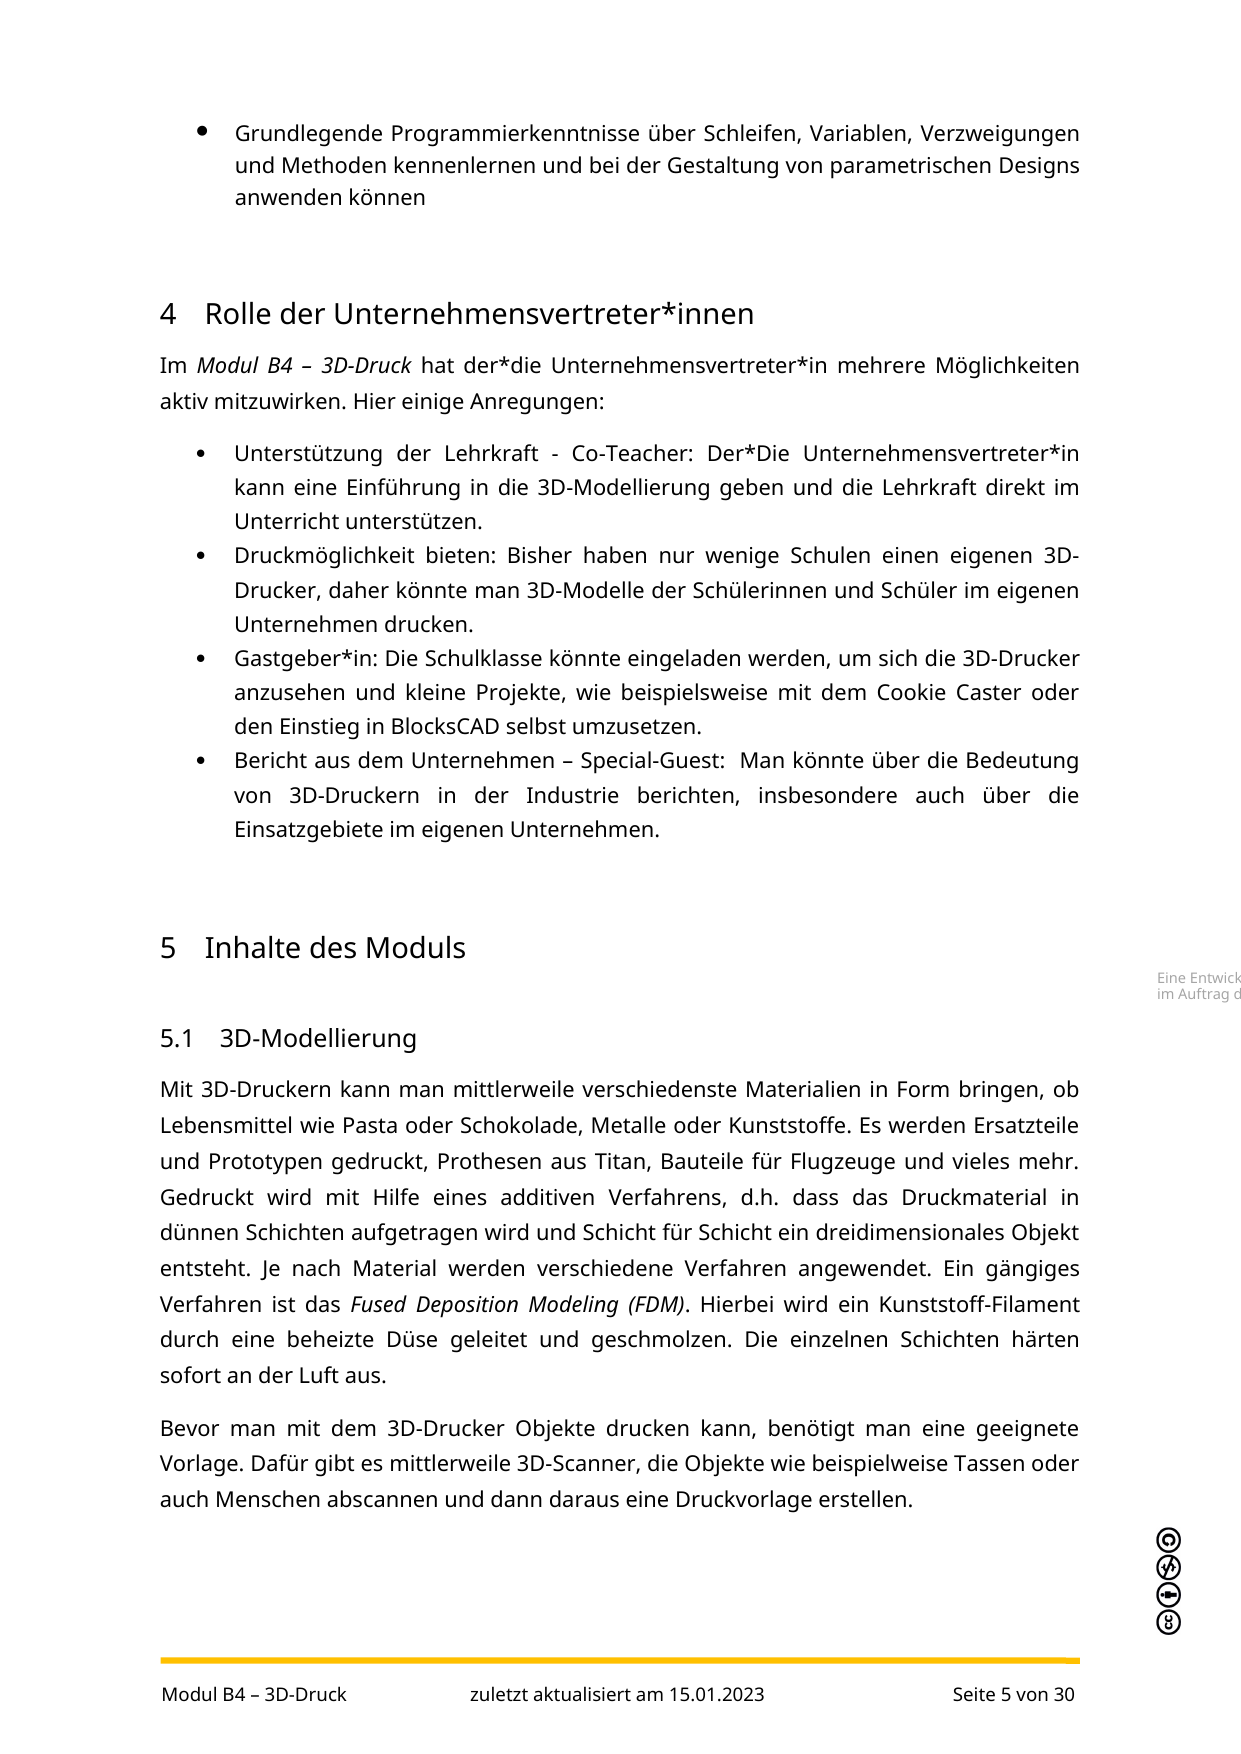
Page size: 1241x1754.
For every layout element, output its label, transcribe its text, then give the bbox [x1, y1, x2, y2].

list Druckmöglichkeit bieten: Bisher haben nur wenige Schulen einen eigenen 3D-Drucker, daher könnte man 3D-Modelle der Schülerinnen und Schüler im eigenen Unternehmen drucken. [197, 541, 1081, 639]
text Im Modul B4 – 3D-Druck hat der*die Unternehmensvertreter*in mehrere Möglichkeiten aktiv mitzuwirken. Hier einige Anregungen: [159, 350, 1081, 415]
text Mit 3D-Druckern kann man mittlerweile verschiedenste Materialien in Form bringen, ob Lebensmittel wie Pasta oder Schokolade, Metalle oder Kunststoffe. Es werden Ersatzteile und Prototypen gedruckt, Prothesen aus Titan, Bauteile für Flugzeuge und vieles mehr. Gedruckt wird mit Hilfe eines additiven Verfahrens, d.h. dass das Druckmaterial in dünnen Schichten aufgetragen wird und Schicht für Schicht ein dreidimensionales Objekt entsteht. Je nach Material werden verschiedene Verfahren angewendet. Ein gängiges Verfahren ist das Fused Deposition Modeling (FDM). Hierbei wird ein Kunststoff-Filament durch eine beheizte Düse geleitet und geschmolzen. Die einzelnen Schichten härten sofort an der Luft aus. [159, 1074, 1081, 1390]
subtitle Inhalte des Moduls [159, 927, 1081, 967]
list Bericht aus dem Unternehmen – Special-Guest: Man könnte über die Bedeutung von 3D-Druckern in der Industrie berichten, insbesondere auch über die Einsatzgebiete im eigenen Unternehmen. [197, 746, 1081, 844]
text Bevor man mit dem 3D-Drucker Objekte drucken kann, benötigt man eine geeignete Vorlage. Dafür gibt es mittlerweile 3D-Scanner, die Objekte wie beispielweise Tassen oder auch Menschen abscannen und dann daraus eine Druckvorlage erstellen. [159, 1413, 1081, 1514]
list Unterstützung der Lehrkraft - Co-Teacher: Der*Die Unternehmensvertreter*in kann eine Einführung in die 3D-Modellierung geben und die Lehrkraft direkt im Unterricht unterstützen. [197, 438, 1081, 536]
subtitle Rolle der Unternehmensvertreter*innen [159, 293, 1081, 333]
list Gastgeber*in: Die Schulklasse könnte eingeladen werden, um sich die 3D-Drucker anzusehen und kleine Projekte, wie beispielsweise mit dem Cookie Caster oder den Einstieg in BlocksCAD selbst umzusetzen. [197, 643, 1081, 741]
picture [1157, 1528, 1181, 1635]
subtitle 3D-Modellierung [159, 1021, 1081, 1055]
list Grundlegende Programmierkenntnisse über Schleifen, Variablen, Verzweigungen und Methoden kennenlernen und bei der Gestaltung von parametrischen Designs anwenden können [197, 118, 1081, 212]
